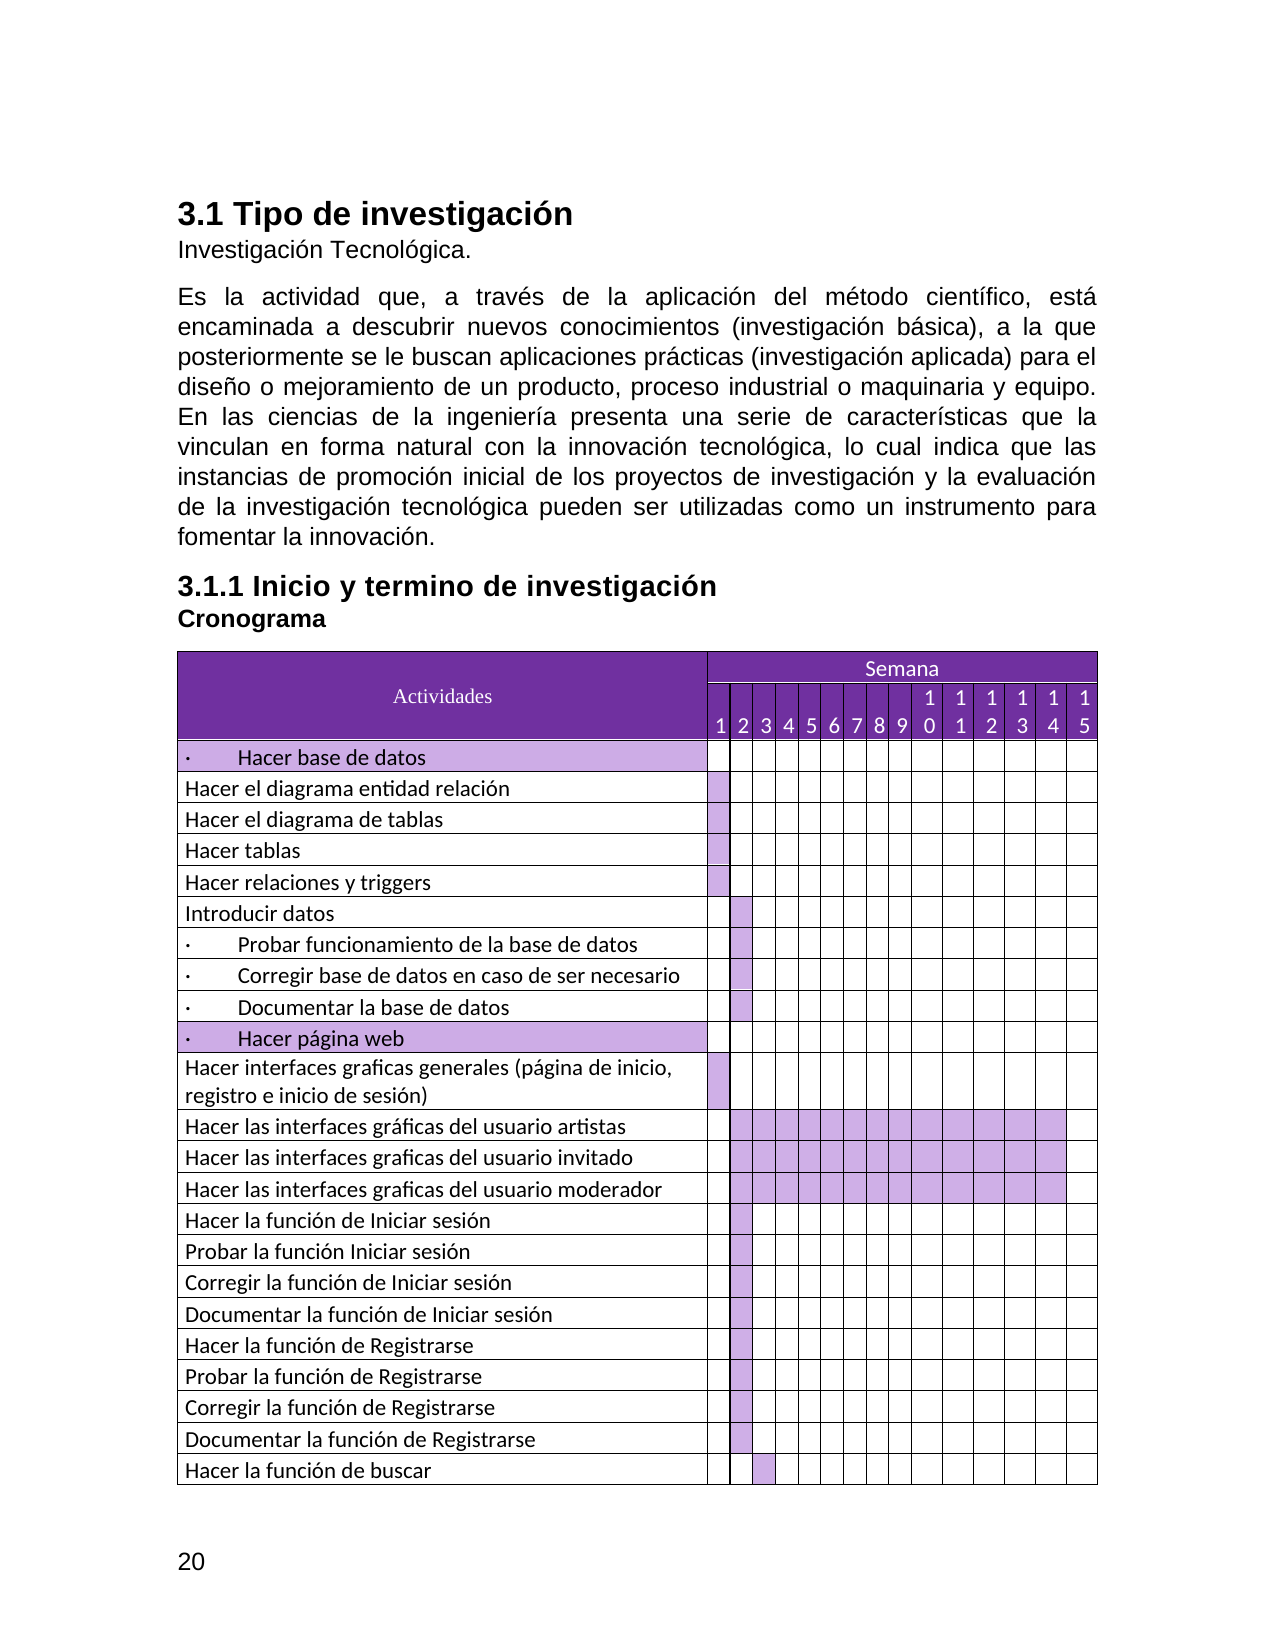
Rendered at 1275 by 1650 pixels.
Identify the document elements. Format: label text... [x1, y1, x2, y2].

table_cell [821, 991, 843, 1021]
table_cell [799, 1454, 820, 1484]
table_cell [1067, 1423, 1097, 1453]
table_cell [753, 1329, 775, 1359]
table_cell [943, 928, 973, 958]
table_cell [889, 928, 911, 958]
table_cell [753, 1022, 775, 1052]
table_cell [974, 1391, 1004, 1422]
table_cell [753, 1360, 775, 1390]
table_cell [1067, 1204, 1097, 1234]
table_cell [1067, 928, 1097, 958]
table_cell [776, 1329, 798, 1359]
table_cell [776, 1022, 798, 1052]
table_cell [912, 928, 942, 958]
table_cell Hacer las interfaces graficas del usuario invitado [178, 1141, 707, 1172]
table_cell [821, 1204, 843, 1234]
table_cell Hacer la función de buscar [178, 1454, 707, 1484]
table_cell [1036, 991, 1066, 1021]
table_cell · Hacer base de datos [178, 741, 707, 771]
table_cell [912, 1454, 942, 1484]
table_cell [731, 1053, 752, 1109]
table_cell [708, 928, 729, 958]
table_cell [708, 1110, 729, 1140]
table_cell [1005, 1454, 1035, 1484]
table_cell [1036, 1173, 1066, 1203]
table_cell [1036, 1235, 1066, 1265]
table_cell [1036, 897, 1066, 927]
table_cell [1036, 1204, 1066, 1234]
table_cell [889, 1298, 911, 1328]
table_cell [943, 772, 973, 802]
table_cell [1067, 1110, 1097, 1140]
table_cell [821, 928, 843, 958]
table_cell [943, 1235, 973, 1265]
table_cell [731, 1266, 752, 1297]
table_cell [867, 1266, 888, 1297]
table_cell [974, 959, 1004, 989]
table_cell [974, 1053, 1004, 1109]
table_cell [708, 1360, 729, 1390]
table_cell [821, 1022, 843, 1052]
table_cell [912, 991, 942, 1021]
table_cell [799, 1204, 820, 1234]
table_cell [1036, 1391, 1066, 1422]
table_cell [708, 1298, 729, 1328]
table_cell 1 [708, 684, 729, 739]
table_cell Hacer interfaces graficas generales (página de inicio, registro e inicio de sesión) [178, 1053, 707, 1109]
table_cell 7 [844, 684, 866, 739]
table_cell [708, 772, 729, 802]
table_cell [753, 928, 775, 958]
table_cell [821, 1454, 843, 1484]
table_cell [1036, 1360, 1066, 1390]
table_cell [1067, 1391, 1097, 1422]
table_cell Corregir la función de Registrarse [178, 1391, 707, 1422]
table_cell [912, 1053, 942, 1109]
table_cell [844, 1110, 866, 1140]
table_cell [889, 741, 911, 771]
table_cell [708, 1204, 729, 1234]
table_cell [943, 834, 973, 864]
table_cell [776, 772, 798, 802]
table_cell [776, 928, 798, 958]
table_cell [912, 1022, 942, 1052]
table_cell 14 [1036, 684, 1066, 739]
table_cell [708, 741, 729, 771]
table_cell [844, 803, 866, 833]
table_cell [1036, 1423, 1066, 1453]
table_cell [799, 1110, 820, 1140]
table_cell [943, 1266, 973, 1297]
table_cell [943, 1360, 973, 1390]
table_cell [844, 741, 866, 771]
table_cell [889, 1391, 911, 1422]
table_cell [943, 959, 973, 989]
table_cell [753, 803, 775, 833]
table_cell [1036, 1110, 1066, 1140]
table_cell [867, 834, 888, 864]
table_cell [799, 1173, 820, 1203]
table_cell [799, 1022, 820, 1052]
table_cell [1036, 1454, 1066, 1484]
table_cell [1067, 1141, 1097, 1172]
table_cell [753, 1423, 775, 1453]
table_cell [943, 1391, 973, 1422]
table_cell [776, 1391, 798, 1422]
table_cell [1036, 1298, 1066, 1328]
table_cell [731, 1298, 752, 1328]
table_cell [844, 928, 866, 958]
table_cell [1005, 1266, 1035, 1297]
table_cell [889, 897, 911, 927]
table_cell [1005, 1053, 1035, 1109]
table_cell [867, 1141, 888, 1172]
table_cell [867, 772, 888, 802]
table_cell [731, 1423, 752, 1453]
table_cell [1005, 897, 1035, 927]
table_cell [844, 1141, 866, 1172]
table_cell [799, 1053, 820, 1109]
table_cell [731, 741, 752, 771]
table_cell [1067, 1173, 1097, 1203]
table_cell Probar la función Iniciar sesión [178, 1235, 707, 1265]
table_cell [799, 1141, 820, 1172]
table_cell Hacer tablas [178, 834, 707, 864]
table_cell [753, 897, 775, 927]
table_cell [974, 1329, 1004, 1359]
table_cell · Probar funcionamiento de la base de datos [178, 928, 707, 958]
table_cell [844, 1454, 866, 1484]
table_cell [912, 1110, 942, 1140]
table_cell [708, 959, 729, 989]
table_cell [1005, 1360, 1035, 1390]
table_cell [799, 1266, 820, 1297]
table_cell [974, 834, 1004, 864]
table_cell [912, 1235, 942, 1265]
table_cell [867, 1360, 888, 1390]
table_cell [867, 866, 888, 896]
table_cell [912, 1329, 942, 1359]
table_cell [1067, 1053, 1097, 1109]
table_cell [974, 866, 1004, 896]
table_cell [776, 897, 798, 927]
table_cell [1005, 1141, 1035, 1172]
table_cell 8 [867, 684, 888, 739]
table_cell [821, 1053, 843, 1109]
table_cell [776, 1266, 798, 1297]
text Cronograma [177, 604, 1098, 633]
table_cell [821, 1141, 843, 1172]
table_cell [844, 1391, 866, 1422]
table_cell 4 [776, 684, 798, 739]
table_cell [1067, 1329, 1097, 1359]
table_cell Hacer las interfaces graficas del usuario moderador [178, 1173, 707, 1203]
table_cell [799, 959, 820, 989]
table_cell [889, 991, 911, 1021]
table_cell [708, 1053, 729, 1109]
table_cell [1067, 1298, 1097, 1328]
table_cell [889, 1110, 911, 1140]
table_cell [867, 1204, 888, 1234]
table_cell [867, 928, 888, 958]
table_cell [974, 1454, 1004, 1484]
table_cell [731, 959, 752, 989]
table_cell · Hacer página web [178, 1022, 707, 1052]
table_cell [753, 991, 775, 1021]
table_cell [776, 959, 798, 989]
table_cell [844, 772, 866, 802]
table_cell [799, 803, 820, 833]
table_cell [974, 1360, 1004, 1390]
table_cell [943, 1454, 973, 1484]
table_cell [753, 1454, 775, 1484]
table_cell [889, 1266, 911, 1297]
table_cell [912, 772, 942, 802]
table_cell [974, 897, 1004, 927]
table_cell [708, 1022, 729, 1052]
table_cell [912, 834, 942, 864]
table_cell [799, 928, 820, 958]
table_cell [708, 1235, 729, 1265]
table_cell [1067, 1022, 1097, 1052]
table_cell [776, 741, 798, 771]
table_cell [867, 959, 888, 989]
table_cell [1036, 959, 1066, 989]
table_cell [821, 1329, 843, 1359]
table_cell [943, 1173, 973, 1203]
table_cell [867, 803, 888, 833]
table_cell [867, 1454, 888, 1484]
table_cell [821, 1423, 843, 1453]
table_cell [731, 834, 752, 864]
table_cell [799, 834, 820, 864]
table_cell [889, 1141, 911, 1172]
table_cell [974, 1266, 1004, 1297]
table_cell [844, 959, 866, 989]
table_cell [889, 803, 911, 833]
table_cell [708, 1173, 729, 1203]
table_cell [1005, 803, 1035, 833]
table_cell [776, 1173, 798, 1203]
table_cell [731, 991, 752, 1021]
table_cell 13 [1005, 684, 1035, 739]
table_cell [731, 803, 752, 833]
table_cell [821, 1235, 843, 1265]
table_cell [731, 1360, 752, 1390]
table_header Semana [708, 652, 1097, 682]
table_cell [867, 1022, 888, 1052]
table_cell [708, 1423, 729, 1453]
table_cell [867, 1298, 888, 1328]
table_cell [974, 1110, 1004, 1140]
table_cell [1067, 1235, 1097, 1265]
table_cell · Documentar la base de datos [178, 991, 707, 1021]
table_cell [799, 1360, 820, 1390]
table_cell [867, 897, 888, 927]
table_cell [731, 928, 752, 958]
table_cell [776, 1423, 798, 1453]
table_cell [889, 1173, 911, 1203]
table_cell [731, 1391, 752, 1422]
table_cell [844, 866, 866, 896]
table_cell [889, 772, 911, 802]
table_cell [1036, 803, 1066, 833]
table_cell [889, 1360, 911, 1390]
table_cell [943, 1329, 973, 1359]
table_cell [867, 1173, 888, 1203]
table_cell [1067, 741, 1097, 771]
table_cell [753, 1235, 775, 1265]
table_cell [1005, 1110, 1035, 1140]
table_cell [912, 1141, 942, 1172]
table_cell [708, 991, 729, 1021]
table_cell [1005, 959, 1035, 989]
table_cell [912, 959, 942, 989]
table_cell [1036, 1329, 1066, 1359]
table_cell [867, 1110, 888, 1140]
table_cell [776, 1235, 798, 1265]
table_cell [1036, 772, 1066, 802]
table_cell [889, 1423, 911, 1453]
table_cell [1005, 1329, 1035, 1359]
table_cell [753, 1298, 775, 1328]
table_cell [1005, 866, 1035, 896]
table_cell [889, 1204, 911, 1234]
table_cell Documentar la función de Registrarse [178, 1423, 707, 1453]
table_cell Hacer el diagrama de tablas [178, 803, 707, 833]
text Investigación Tecnológica. [177, 235, 1098, 263]
table_cell [1005, 928, 1035, 958]
table_cell [708, 1141, 729, 1172]
table_cell [943, 1423, 973, 1453]
table_cell [776, 866, 798, 896]
table_cell [974, 991, 1004, 1021]
table_cell [1005, 1173, 1035, 1203]
table_cell [912, 741, 942, 771]
table_cell [753, 1266, 775, 1297]
table_cell [943, 1298, 973, 1328]
table_cell [821, 1266, 843, 1297]
table_cell [731, 1204, 752, 1234]
table_cell [731, 772, 752, 802]
table_cell 10 [912, 684, 942, 739]
table_cell [753, 741, 775, 771]
table_cell [731, 1173, 752, 1203]
table_cell [974, 1173, 1004, 1203]
table_cell [776, 1141, 798, 1172]
table_cell [867, 1235, 888, 1265]
table_cell [912, 803, 942, 833]
table_cell 3 [753, 684, 775, 739]
table_cell 12 [974, 684, 1004, 739]
table_cell Documentar la función de Iniciar sesión [178, 1298, 707, 1328]
table_cell [844, 1235, 866, 1265]
table_cell [799, 1329, 820, 1359]
table_cell [844, 1266, 866, 1297]
table_cell [821, 772, 843, 802]
table_cell [1067, 1266, 1097, 1297]
table_cell [889, 959, 911, 989]
table_cell [776, 1110, 798, 1140]
table_cell [889, 1235, 911, 1265]
table_cell [1005, 1204, 1035, 1234]
table_cell [1036, 1141, 1066, 1172]
table_cell [1067, 1454, 1097, 1484]
table_cell [844, 1173, 866, 1203]
table_cell 5 [799, 684, 820, 739]
table_cell [1005, 772, 1035, 802]
table_cell Hacer el diagrama entidad relación [178, 772, 707, 802]
table_cell [943, 866, 973, 896]
table_cell [974, 928, 1004, 958]
table_cell [1067, 866, 1097, 896]
table_cell [1036, 866, 1066, 896]
table_cell [776, 1053, 798, 1109]
table_cell [799, 991, 820, 1021]
table_cell Hacer relaciones y triggers [178, 866, 707, 896]
table_cell [943, 803, 973, 833]
table_cell [912, 1423, 942, 1453]
table_cell [753, 1141, 775, 1172]
table_cell [974, 1423, 1004, 1453]
table_cell [708, 1266, 729, 1297]
table_cell [1067, 834, 1097, 864]
table_cell Hacer la función de Registrarse [178, 1329, 707, 1359]
table_cell [776, 991, 798, 1021]
table_cell [753, 1391, 775, 1422]
table_cell [731, 897, 752, 927]
table_cell [974, 1141, 1004, 1172]
table_cell [912, 1391, 942, 1422]
table_cell [889, 1053, 911, 1109]
table_cell [867, 1391, 888, 1422]
table_cell [1067, 897, 1097, 927]
table_cell [753, 834, 775, 864]
table_cell [731, 1110, 752, 1140]
table_cell [844, 1423, 866, 1453]
table_cell [708, 803, 729, 833]
table_cell Probar la función de Registrarse [178, 1360, 707, 1390]
subtitle 3.1.1 Inicio y termino de investigación [177, 569, 1098, 603]
table_cell [974, 1022, 1004, 1052]
table_cell [731, 1329, 752, 1359]
table_cell [708, 1329, 729, 1359]
table_cell 6 [821, 684, 843, 739]
table_cell [731, 1141, 752, 1172]
table_cell [844, 1053, 866, 1109]
table_cell 11 [943, 684, 973, 739]
table_cell [1036, 834, 1066, 864]
table_cell [974, 741, 1004, 771]
table_cell [889, 1022, 911, 1052]
table_cell Corregir la función de Iniciar sesión [178, 1266, 707, 1297]
table_cell [821, 1360, 843, 1390]
table_cell [708, 866, 729, 896]
table_cell [912, 897, 942, 927]
table_cell [912, 1173, 942, 1203]
table_cell [867, 1329, 888, 1359]
table_cell [844, 991, 866, 1021]
table_cell [867, 741, 888, 771]
table_cell [753, 772, 775, 802]
table_cell [943, 1204, 973, 1234]
table_cell [799, 1298, 820, 1328]
table_cell [844, 834, 866, 864]
table_cell [889, 1329, 911, 1359]
table_cell [1067, 991, 1097, 1021]
table_cell [867, 991, 888, 1021]
table_cell [943, 1022, 973, 1052]
table_cell [943, 1110, 973, 1140]
table_cell [821, 1173, 843, 1203]
table_cell [799, 772, 820, 802]
table_cell [776, 1204, 798, 1234]
table_cell [1036, 1022, 1066, 1052]
table_cell [844, 1022, 866, 1052]
table_cell [799, 1423, 820, 1453]
table_cell [889, 834, 911, 864]
table_cell [1005, 1022, 1035, 1052]
table_cell [753, 866, 775, 896]
table_cell [1067, 803, 1097, 833]
table_cell [1036, 928, 1066, 958]
table_cell [943, 991, 973, 1021]
table_cell [776, 834, 798, 864]
table_cell · Corregir base de datos en caso de ser necesario [178, 959, 707, 989]
table_cell [867, 1053, 888, 1109]
table_cell [943, 1053, 973, 1109]
table_cell [753, 1053, 775, 1109]
table_cell 2 [731, 684, 752, 739]
table_cell [776, 1454, 798, 1484]
table_cell 15 [1067, 684, 1097, 739]
table_cell [821, 1298, 843, 1328]
table_cell [889, 866, 911, 896]
table_cell [844, 897, 866, 927]
table_cell [731, 1235, 752, 1265]
table_cell [1036, 1266, 1066, 1297]
table_cell [821, 897, 843, 927]
table_cell [1005, 1298, 1035, 1328]
table_cell [1036, 1053, 1066, 1109]
table_cell [1067, 1360, 1097, 1390]
table_cell [753, 959, 775, 989]
table_cell [1036, 741, 1066, 771]
table_cell [974, 772, 1004, 802]
table_cell [753, 1173, 775, 1203]
table_cell [708, 1454, 729, 1484]
table_cell [821, 741, 843, 771]
table_cell 9 [889, 684, 911, 739]
table_cell [943, 741, 973, 771]
table_cell [821, 834, 843, 864]
table_cell [1067, 959, 1097, 989]
table_cell Hacer las interfaces gráficas del usuario artistas [178, 1110, 707, 1140]
table_cell [1005, 834, 1035, 864]
table_cell [844, 1329, 866, 1359]
table_cell [731, 1454, 752, 1484]
table_cell [844, 1204, 866, 1234]
table_cell [1005, 991, 1035, 1021]
table_cell [776, 1298, 798, 1328]
table_cell [821, 803, 843, 833]
table_cell [821, 1110, 843, 1140]
table_cell [1067, 772, 1097, 802]
table_cell [1005, 741, 1035, 771]
table_cell [1005, 1423, 1035, 1453]
table_cell [943, 1141, 973, 1172]
table_cell [799, 1235, 820, 1265]
table_cell [731, 866, 752, 896]
table_cell [1005, 1391, 1035, 1422]
table_cell [912, 1360, 942, 1390]
table_cell [821, 866, 843, 896]
subtitle 3.1 Tipo de investigación [177, 194, 1098, 233]
text Es la actividad que, a través de la aplicación del método científico, está encaminada a descubrir nuevos conocimientos (investigación básica), a la que posteriormente se le buscan aplicaciones prácticas (investigación aplicada) para el diseño o mejoramiento de un producto, proceso industrial o maquinaria y equipo. En las ciencias de la ingeniería presenta una serie de características que la vinculan en forma natural con la innovación tecnológica, lo cual indica que las instancias de promoción inicial de los proyectos de investigación y la evaluación de la investigación tecnológica pueden ser utilizadas como un instrumento para fomentar la innovación. [177, 282, 1098, 551]
table_cell [799, 741, 820, 771]
table_cell [821, 959, 843, 989]
table_cell [912, 1266, 942, 1297]
table_cell [974, 1204, 1004, 1234]
table_cell [776, 803, 798, 833]
table_cell [708, 834, 729, 864]
table_cell Hacer la función de Iniciar sesión [178, 1204, 707, 1234]
table_cell [844, 1298, 866, 1328]
table_cell [889, 1454, 911, 1484]
table_cell [844, 1360, 866, 1390]
table_cell [974, 1235, 1004, 1265]
table_cell [974, 803, 1004, 833]
table_cell [974, 1298, 1004, 1328]
table_cell Introducir datos [178, 897, 707, 927]
table_cell [799, 866, 820, 896]
table_header Actividades [178, 652, 707, 739]
table_cell [776, 1360, 798, 1390]
table_cell [731, 1022, 752, 1052]
table_cell [821, 1391, 843, 1422]
table_cell [1005, 1235, 1035, 1265]
table_cell [708, 897, 729, 927]
table_cell [753, 1204, 775, 1234]
table_cell [753, 1110, 775, 1140]
table_cell [799, 897, 820, 927]
table_cell [912, 866, 942, 896]
table_cell [799, 1391, 820, 1422]
table_cell [867, 1423, 888, 1453]
table_cell [912, 1204, 942, 1234]
table_cell [912, 1298, 942, 1328]
table_cell [943, 897, 973, 927]
table_cell [708, 1391, 729, 1422]
